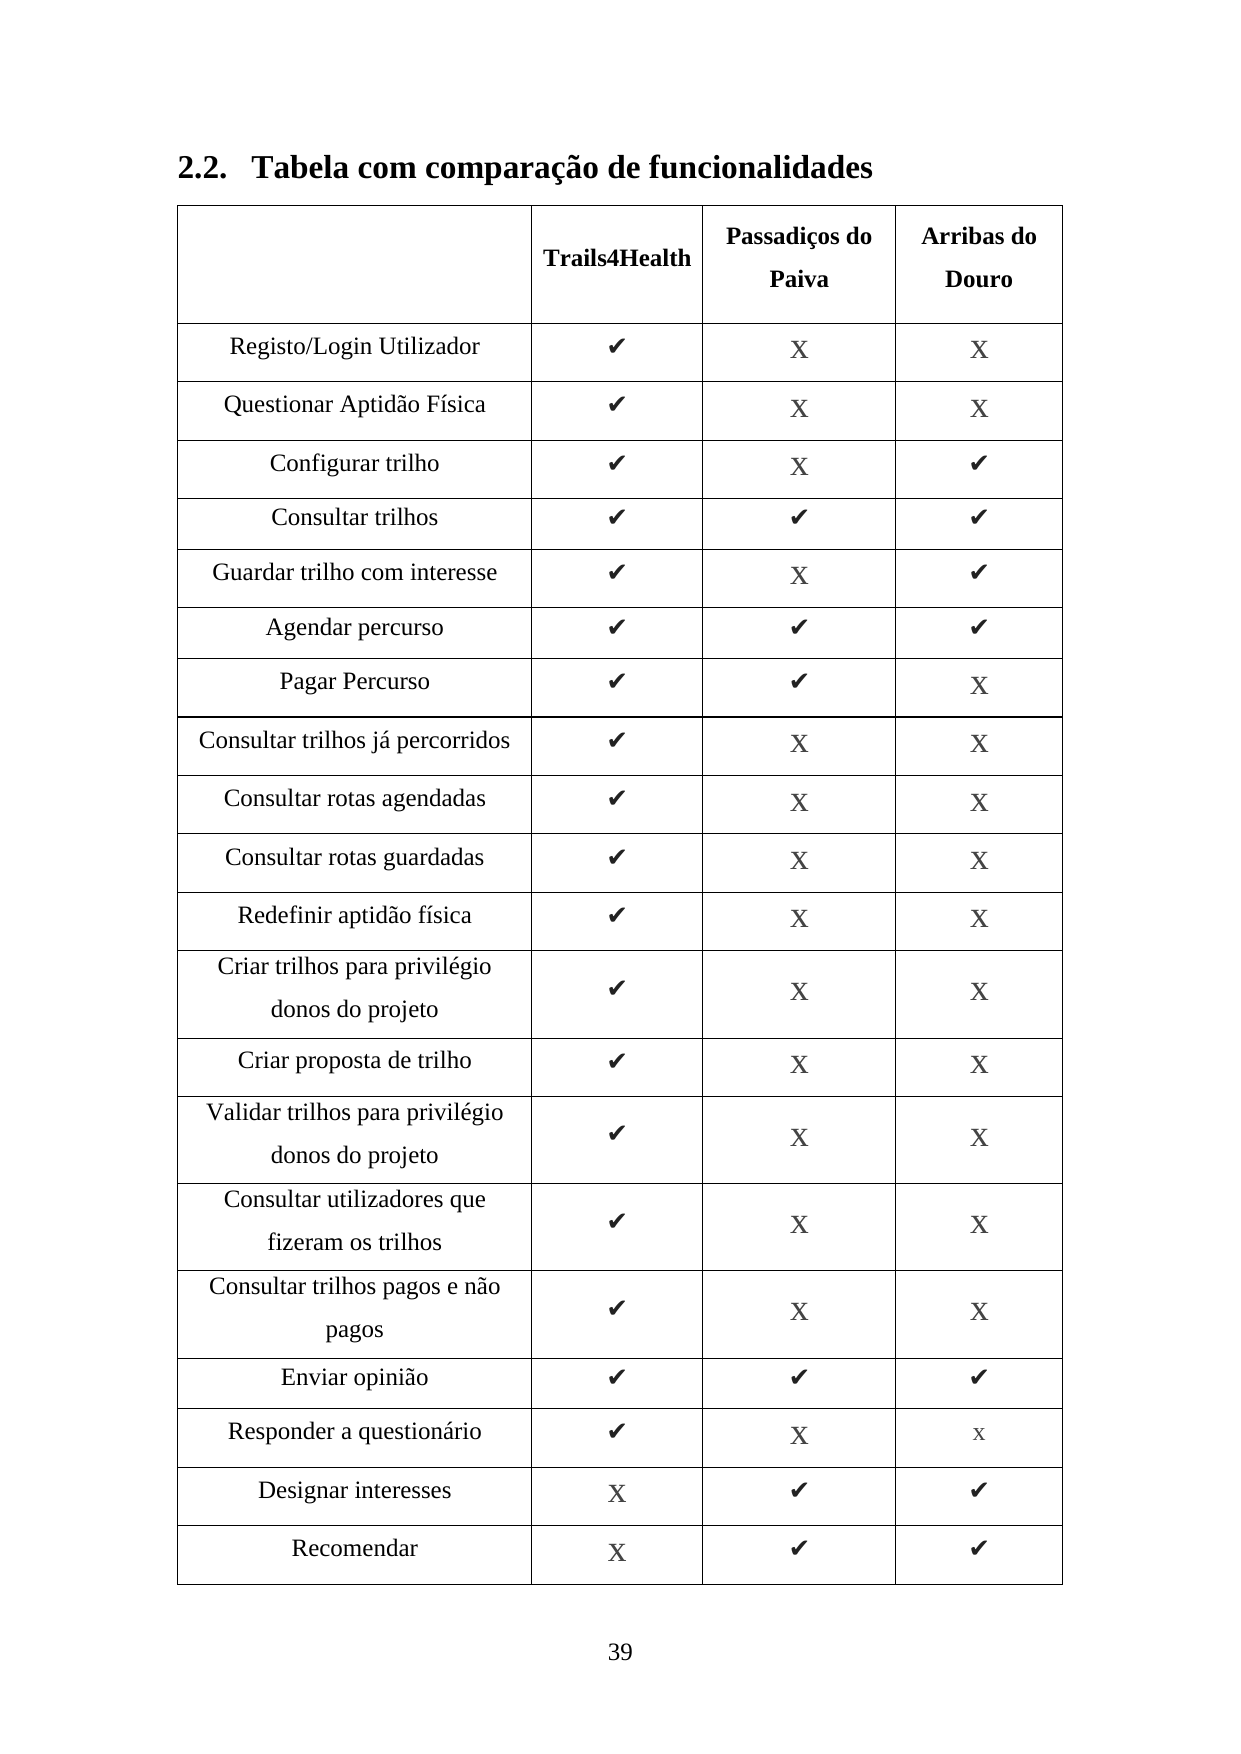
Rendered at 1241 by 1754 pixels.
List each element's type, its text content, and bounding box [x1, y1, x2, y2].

table_cell x [896, 776, 1062, 833]
table_cell ✔ [896, 1526, 1062, 1583]
table_cell x [896, 1271, 1062, 1357]
table_cell x [896, 1184, 1062, 1270]
table_cell ✔ [703, 499, 895, 549]
table_cell x [703, 1184, 895, 1270]
table_cell x [896, 659, 1062, 716]
table_cell Enviar opinião [178, 1359, 531, 1408]
table_cell Recomendar [178, 1526, 531, 1583]
table_header [178, 206, 531, 323]
table_cell ✔ [532, 659, 702, 716]
table_cell ✔ [896, 499, 1062, 549]
table_cell ✔ [532, 608, 702, 658]
table_cell ✔ [703, 1359, 895, 1408]
table_cell ✔ [532, 1039, 702, 1096]
table_cell x [703, 718, 895, 775]
table_cell ✔ [703, 1468, 895, 1525]
table_cell ✔ [532, 550, 702, 607]
table_cell ✔ [703, 608, 895, 658]
table_cell ✔ [532, 382, 702, 439]
table_cell x [703, 951, 895, 1037]
table_cell x [703, 1097, 895, 1183]
table_cell Guardar trilho com interesse [178, 550, 531, 607]
table_cell x [703, 441, 895, 498]
table_header Arribas do Douro [896, 206, 1062, 323]
table_cell x [703, 776, 895, 833]
table_cell Questionar Aptidão Física [178, 382, 531, 439]
table_cell Consultar utilizadores que fizeram os trilhos [178, 1184, 531, 1270]
table_cell ✔ [532, 718, 702, 775]
table_header Trails4Health [532, 206, 702, 323]
table_cell x [896, 1097, 1062, 1183]
table_cell x [703, 1409, 895, 1467]
table_cell x [703, 1039, 895, 1096]
table_cell Consultar trilhos pagos e não pagos [178, 1271, 531, 1357]
table_cell ✔ [532, 951, 702, 1037]
table_cell Criar proposta de trilho [178, 1039, 531, 1096]
table_cell x [532, 1468, 702, 1525]
table_cell Pagar Percurso [178, 659, 531, 716]
table_cell x [896, 1409, 1062, 1467]
table_cell ✔ [896, 1359, 1062, 1408]
table_cell ✔ [532, 1359, 702, 1408]
table_cell ✔ [532, 499, 702, 549]
table_cell ✔ [703, 659, 895, 716]
table_cell x [532, 1526, 702, 1583]
table_cell Consultar rotas guardadas [178, 834, 531, 892]
table_cell ✔ [532, 776, 702, 833]
table_cell Consultar rotas agendadas [178, 776, 531, 833]
table_cell Responder a questionário [178, 1409, 531, 1467]
table_cell ✔ [532, 324, 702, 381]
table_cell ✔ [532, 1184, 702, 1270]
table_cell x [703, 382, 895, 439]
table_cell x [703, 550, 895, 607]
table_cell ✔ [532, 1097, 702, 1183]
table_cell x [896, 1039, 1062, 1096]
table_cell ✔ [703, 1526, 895, 1583]
table_cell ✔ [896, 1468, 1062, 1525]
table_cell Registo/Login Utilizador [178, 324, 531, 381]
table_cell x [896, 893, 1062, 950]
table_cell x [896, 718, 1062, 775]
table_cell ✔ [532, 1409, 702, 1467]
subtitle Tabela com comparação de funcionalidades [177, 148, 1063, 186]
table_cell Configurar trilho [178, 441, 531, 498]
table_cell Validar trilhos para privilégio donos do projeto [178, 1097, 531, 1183]
table_cell ✔ [532, 834, 702, 892]
table_header Passadiços do Paiva [703, 206, 895, 323]
table_cell x [703, 324, 895, 381]
table_cell Criar trilhos para privilégio donos do projeto [178, 951, 531, 1037]
table_cell ✔ [896, 441, 1062, 498]
table_cell ✔ [896, 608, 1062, 658]
table_cell x [896, 324, 1062, 381]
table_cell x [703, 1271, 895, 1357]
table_cell x [896, 951, 1062, 1037]
table_cell x [703, 834, 895, 892]
table_cell Designar interesses [178, 1468, 531, 1525]
table_cell x [703, 893, 895, 950]
table_cell Consultar trilhos já percorridos [178, 718, 531, 775]
table_cell ✔ [896, 550, 1062, 607]
table_cell ✔ [532, 1271, 702, 1357]
table_cell x [896, 382, 1062, 439]
table_cell x [896, 834, 1062, 892]
table_cell Consultar trilhos [178, 499, 531, 549]
table_cell Redefinir aptidão física [178, 893, 531, 950]
table_cell ✔ [532, 441, 702, 498]
table_cell ✔ [532, 893, 702, 950]
table_cell Agendar percurso [178, 608, 531, 658]
